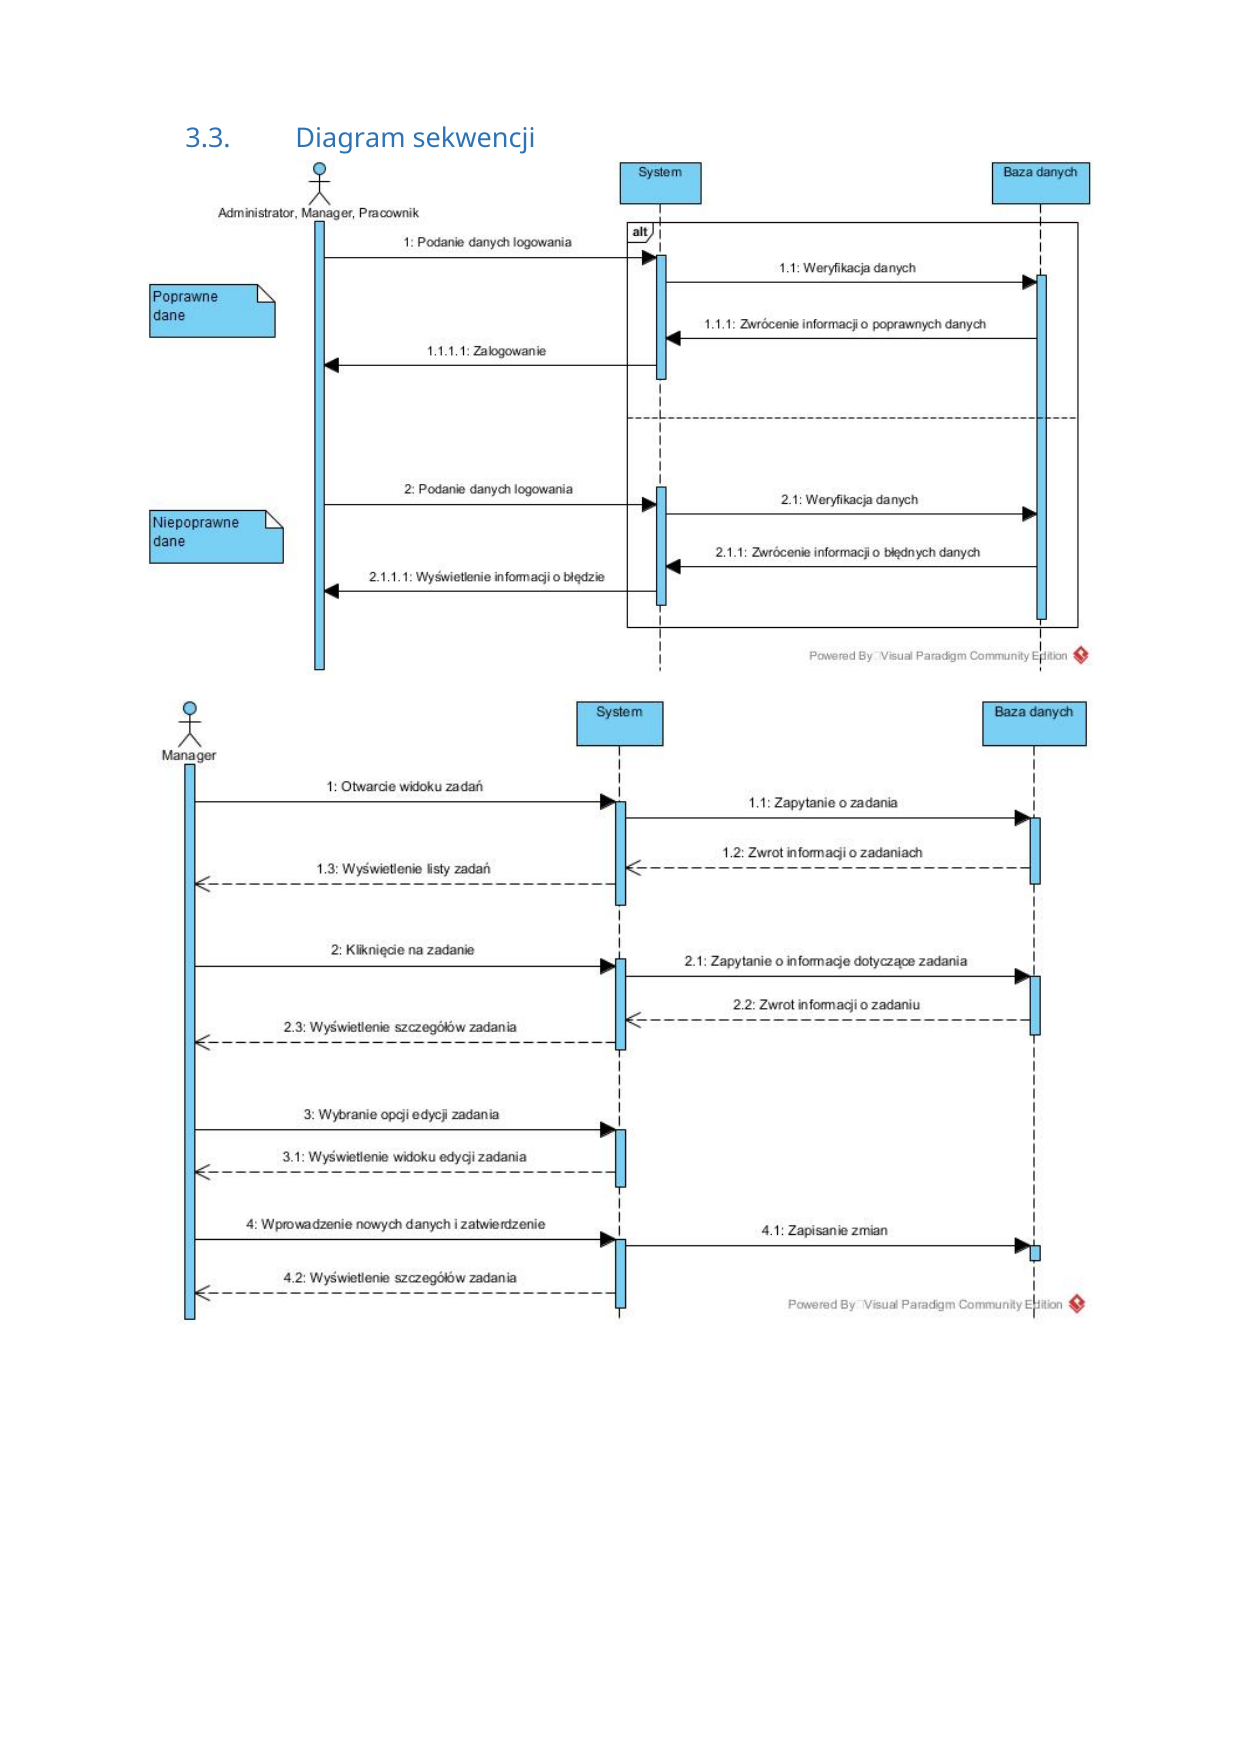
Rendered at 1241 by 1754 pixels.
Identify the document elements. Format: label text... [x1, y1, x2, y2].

picture [147, 699, 1092, 1325]
subtitle Diagram sekwencji [185, 118, 1093, 155]
picture [147, 160, 1095, 675]
